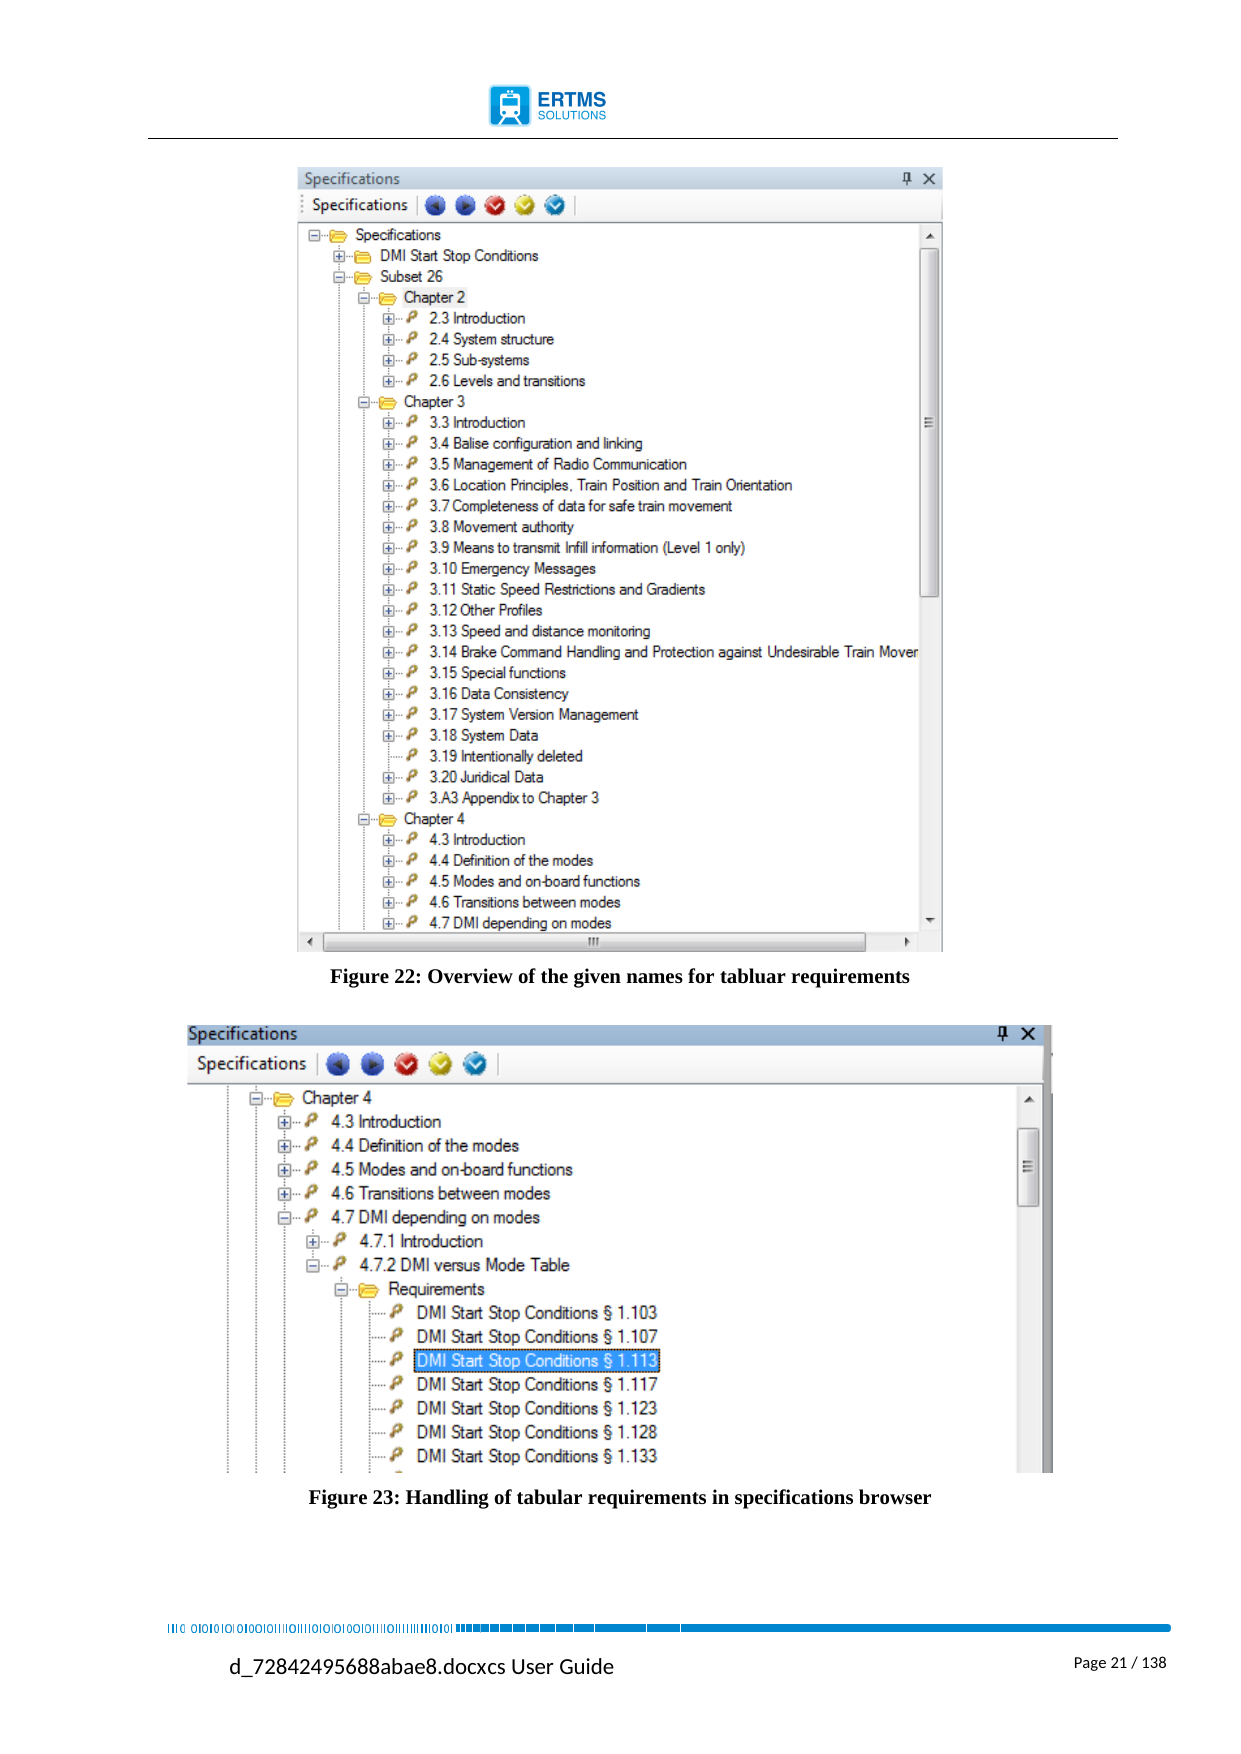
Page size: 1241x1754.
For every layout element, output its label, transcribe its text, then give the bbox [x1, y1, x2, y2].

text Figure 23: Handling of tabular requirements in specifications browser [148, 1485, 1093, 1509]
picture [297, 167, 943, 952]
picture [187, 1025, 1053, 1473]
picture [477, 73, 617, 138]
picture [167, 1624, 1171, 1633]
text Figure 22: Overview of the given names for tabluar requirements [148, 964, 1093, 988]
